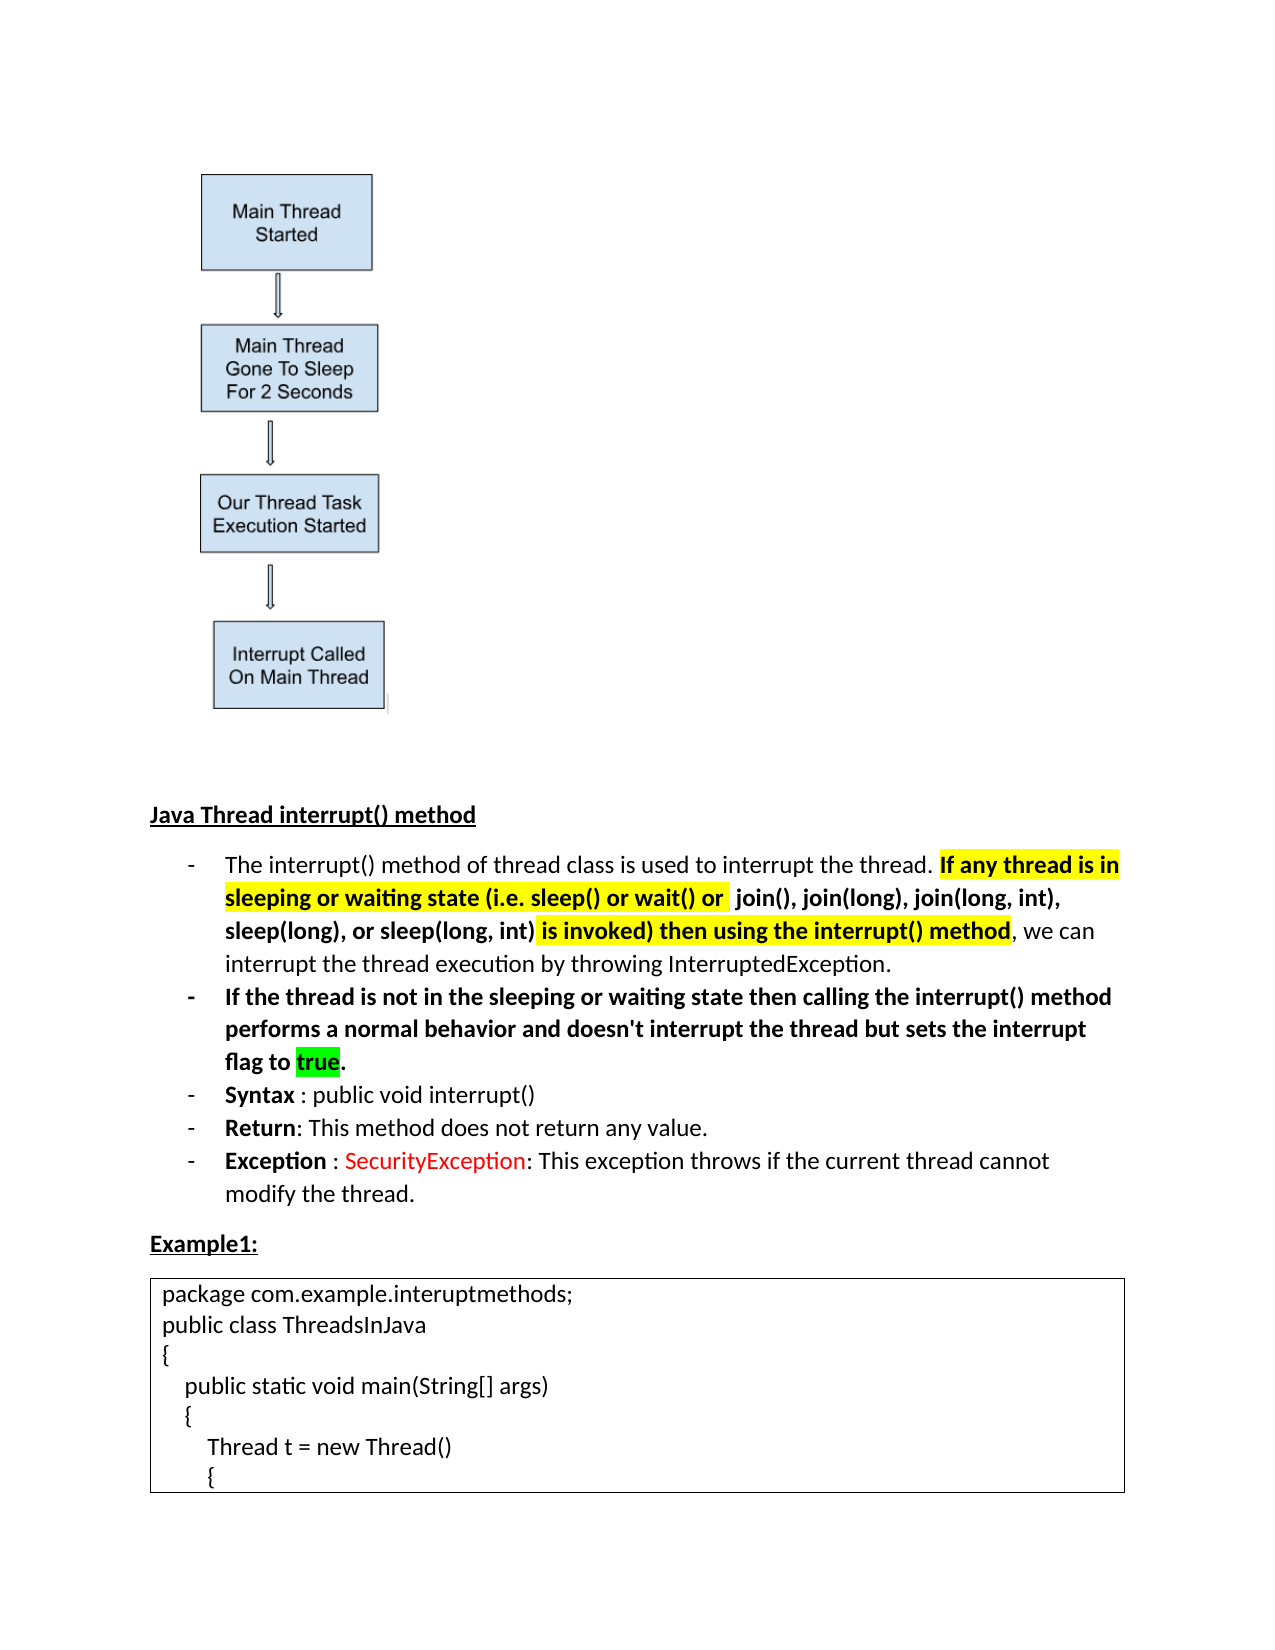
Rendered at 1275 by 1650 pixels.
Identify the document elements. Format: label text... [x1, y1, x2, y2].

text Java Thread interrupt() method [150, 799, 1125, 830]
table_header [151, 1279, 1124, 1492]
text Example1: [150, 1228, 1125, 1258]
list Syntax : public void interrupt() [187, 1079, 1125, 1110]
list If the thread is not in the sleeping or waiting state then calling the interrupt() method performs a normal behavior and doesn't interrupt the thread but sets the interrupt flag to true. [187, 981, 1125, 1077]
picture [150, 150, 516, 781]
list The interrupt() method of thread class is used to interrupt the thread. If any thread is in sleeping or waiting state (i.e. sleep() or wait() or join(), join(long), join(long, int), sleep(long), or sleep(long, int) is invoked) then using the interrupt() method, we can interrupt the thread execution by throwing InterruptedException. [187, 849, 1125, 978]
list Exception : SecurityException: This exception throws if the current thread cannot modify the thread. [187, 1145, 1125, 1209]
list Return: This method does not return any value. [187, 1112, 1125, 1143]
